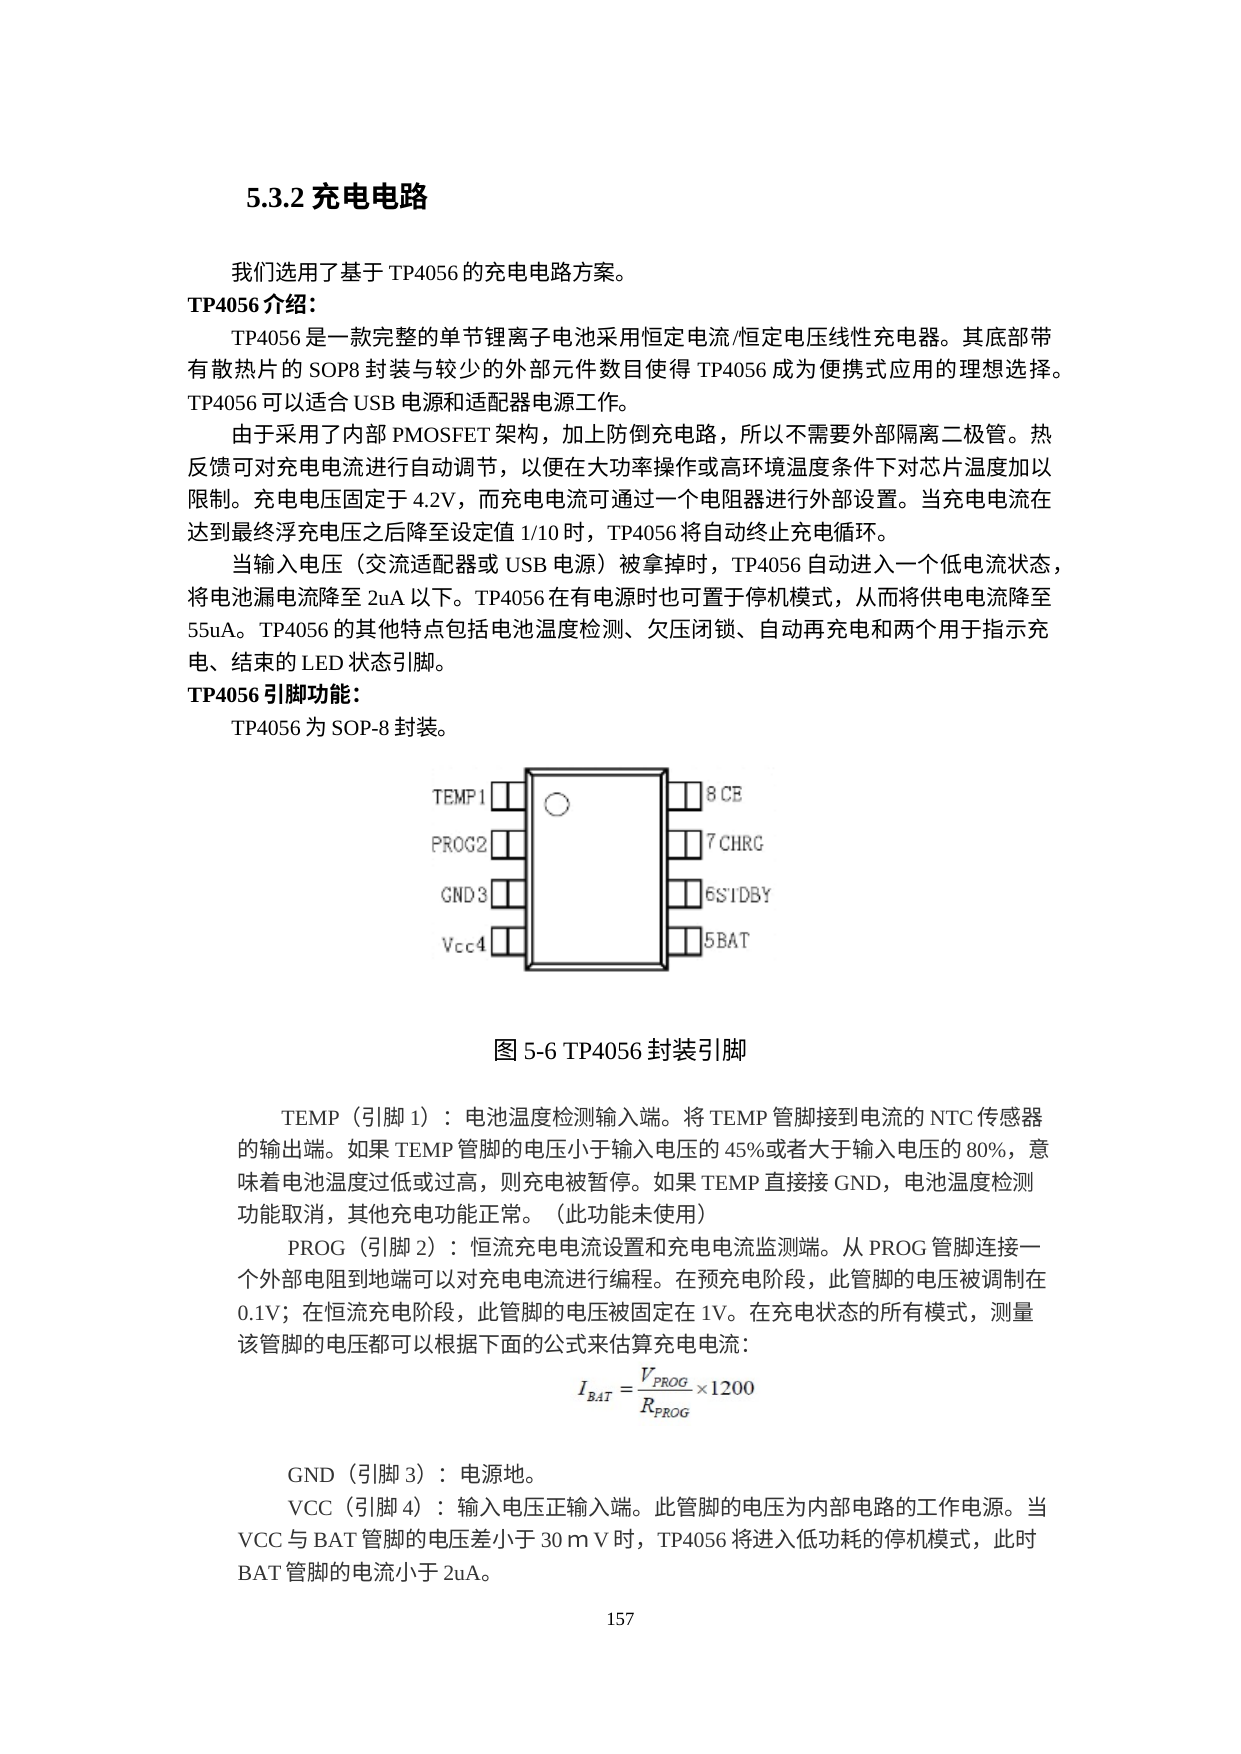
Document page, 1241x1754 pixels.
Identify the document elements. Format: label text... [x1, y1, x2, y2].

picture [562, 1359, 778, 1426]
text 图5-6 TP4056封装引脚 [187, 1016, 1053, 1081]
text TP4056介绍： [187, 287, 1053, 319]
picture [400, 741, 841, 989]
text TP4056引脚功能： [187, 677, 1053, 709]
text 当输入电压（交流适配器或USB电源）被拿掉时，TP4056自动进入一个低电流状态，将电池漏电流降至2uA以下。TP4056在有电源时也可置于停机模式，从而将供电电流降至55uA。TP4056的其他特点包括电池温度检测、欠压闭锁、自动再充电和两个用于指示充电、结束的LED状态引脚。 [187, 547, 1053, 677]
text PROG（引脚2）：恒流充电电流设置和充电电流监测端。从PROG管脚连接一个外部电阻到地端可以对充电电流进行编程。在预充电阶段，此管脚的电压被调制在0.1V；在恒流充电阶段，此管脚的电压被固定在1V。在充电状态的所有模式，测量该管脚的电压都可以根据下面的公式来估算充电电流： [237, 1229, 1053, 1359]
text GND（引脚3）：电源地。 [237, 1457, 1053, 1489]
subtitle 5.3.2 充电电路 [187, 162, 1053, 227]
text 我们选用了基于TP4056的充电电路方案。 [187, 254, 1053, 287]
text TEMP（引脚1）：电池温度检测输入端。将TEMP管脚接到电流的NTC传感器的输出端。如果TEMP管脚的电压小于输入电压的45%或者大于输入电压的80%，意味着电池温度过低或过高，则充电被暂停。如果TEMP直接接GND，电池温度检测功能取消，其他充电功能正常。（此功能未使用） [237, 1099, 1053, 1229]
text 由于采用了内部PMOSFET架构，加上防倒充电路，所以不需要外部隔离二极管。热反馈可对充电电流进行自动调节，以便在大功率操作或高环境温度条件下对芯片温度加以限制。充电电压固定于4.2V，而充电电流可通过一个电阻器进行外部设置。当充电电流在达到最终浮充电压之后降至设定值1/10时，TP4056将自动终止充电循环。 [187, 417, 1053, 547]
text TP4056为SOP-8封装。 [187, 709, 1053, 742]
text VCC（引脚4）：输入电压正输入端。此管脚的电压为内部电路的工作电源。当VCC与BAT管脚的电压差小于30ｍV时，TP4056将进入低功耗的停机模式，此时BAT管脚的电流小于2uA。 [237, 1489, 1053, 1587]
text TP4056是一款完整的单节锂离子电池采用恒定电流/恒定电压线性充电器。其底部带有散热片的SOP8封装与较少的外部元件数目使得TP4056成为便携式应用的理想选择。TP4056可以适合USB电源和适配器电源工作。 [187, 319, 1053, 417]
